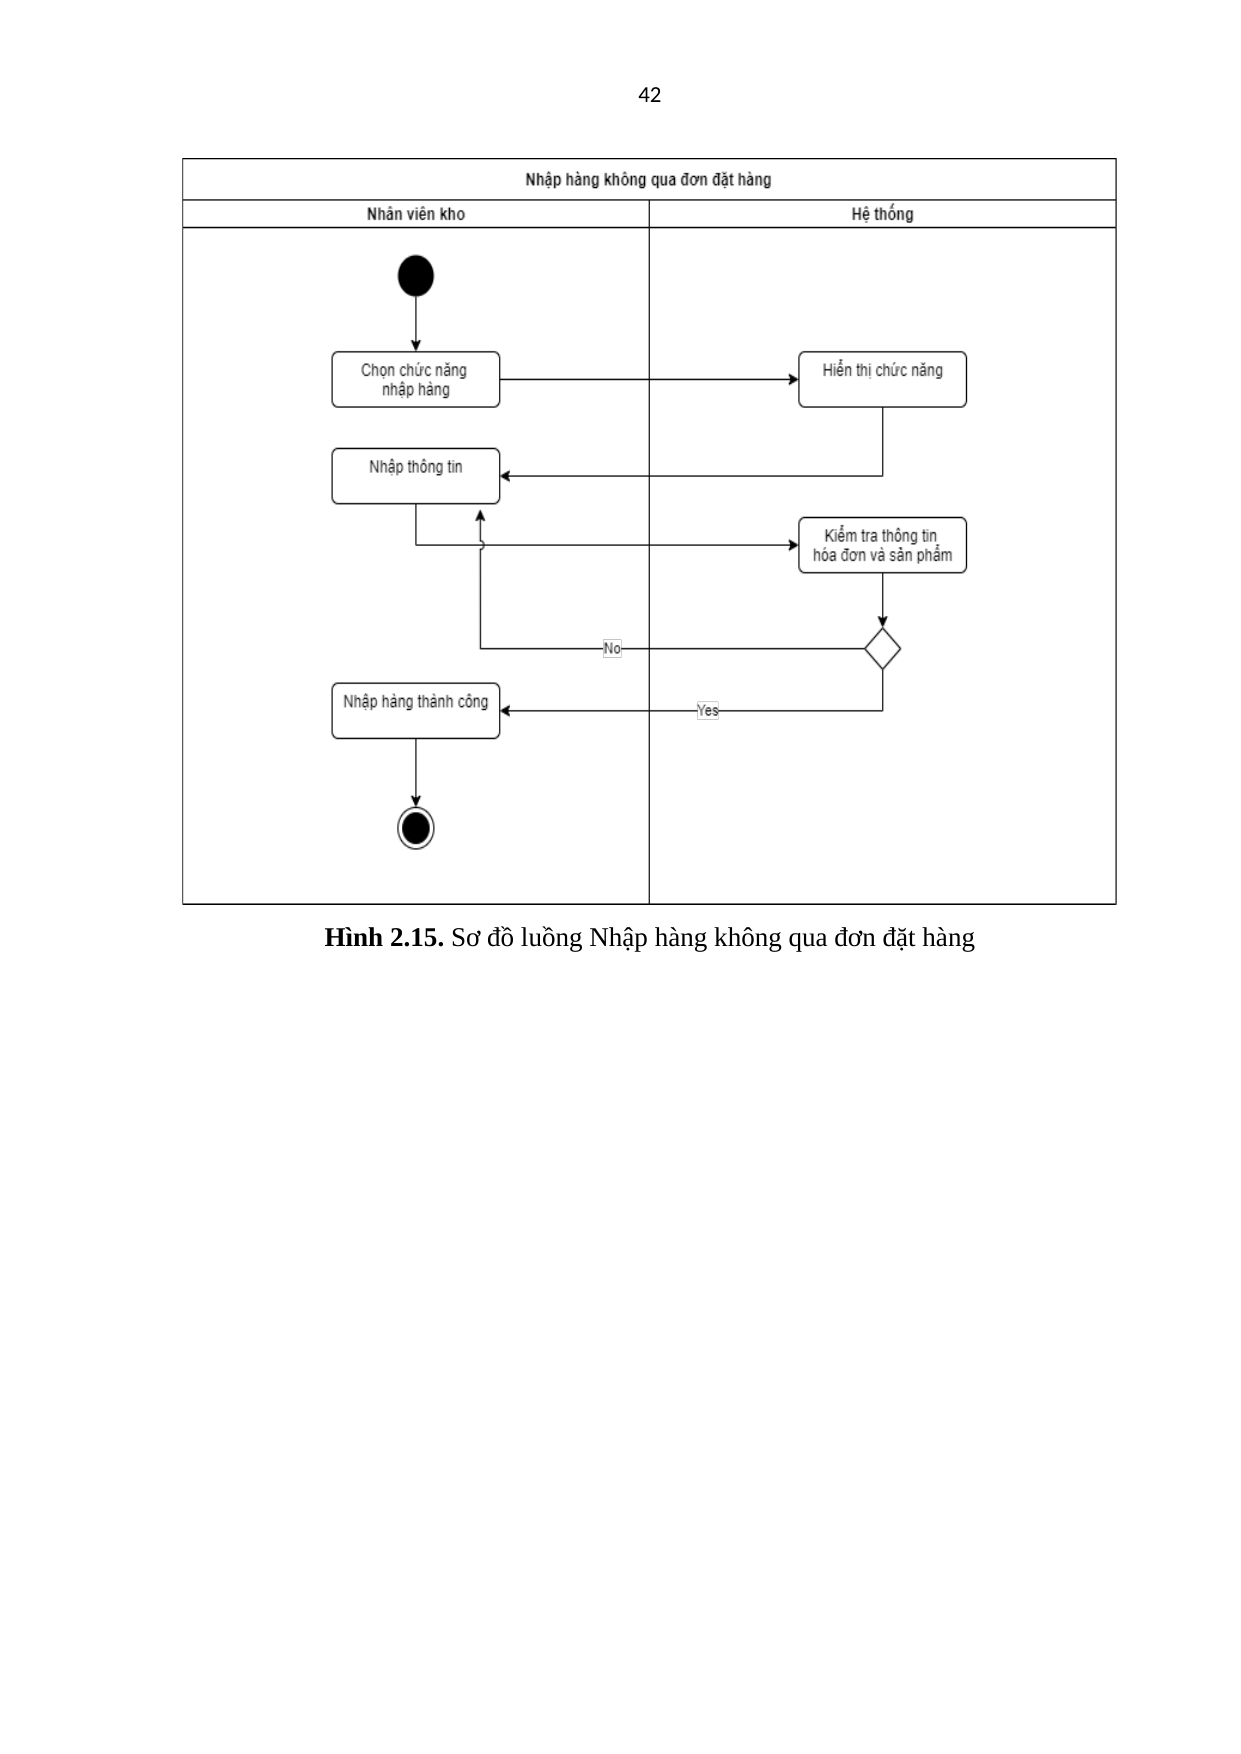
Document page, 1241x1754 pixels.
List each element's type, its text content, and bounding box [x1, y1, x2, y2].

picture [182, 158, 1118, 905]
